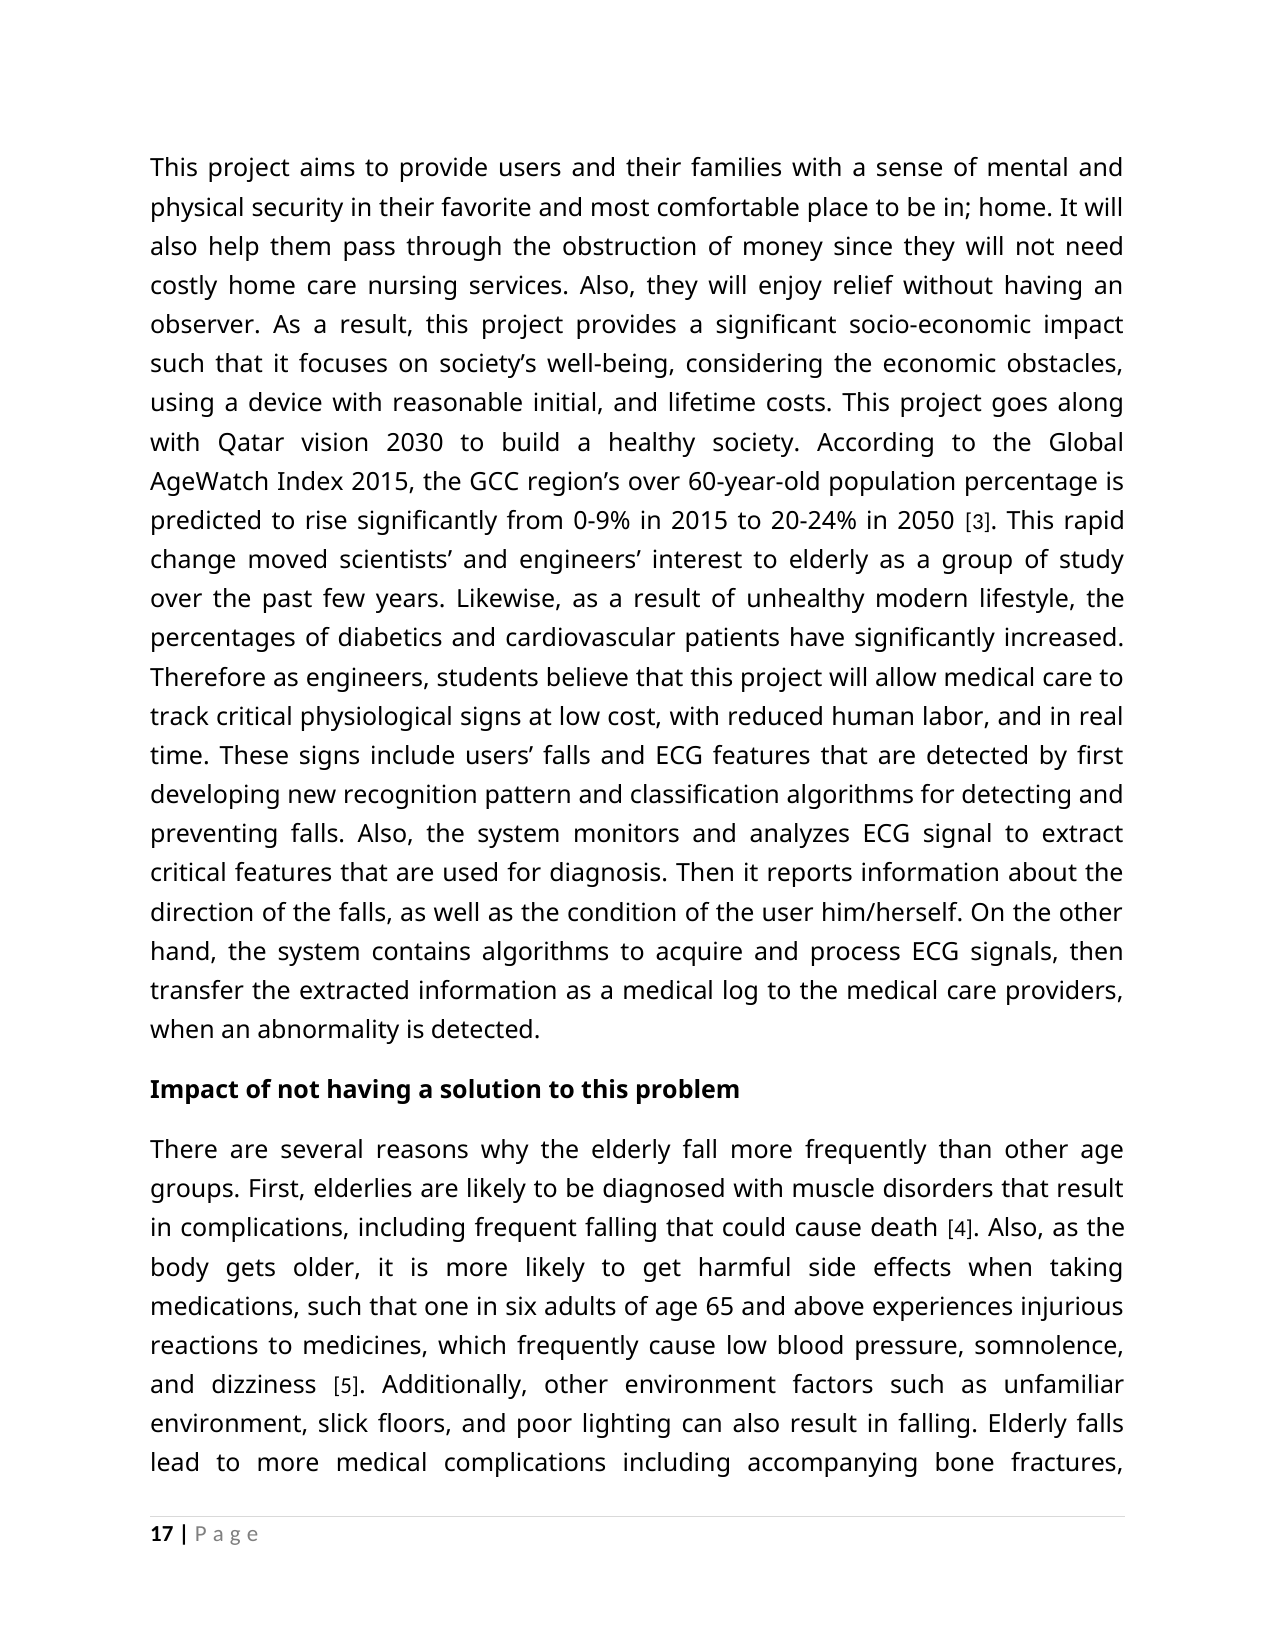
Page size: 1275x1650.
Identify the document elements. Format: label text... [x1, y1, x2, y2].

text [150, 1132, 1125, 1479]
text This project aims to provide users and their families with a sense of mental and physical security in their favorite and most comfortable place to be in; home. It will also help them pass through the obstruction of money since they will not need costly home care nursing services. Also, they will enjoy relief without having an observer. As a result, this project provides a significant socio-economic impact such that it focuses on society’s well-being, considering the economic obstacles, using a device with reasonable initial, and lifetime costs. This project goes along with Qatar vision 2030 to build a healthy society. According to the Global AgeWatch Index 2015, the GCC region’s over 60-year-old population percentage is predicted to rise significantly from 0-9% in 2015 to 20-24% in 2050 . This rapid change moved scientists’ and engineers’ interest to elderly as a group of study over the past few years. Likewise, as a result of unhealthy modern lifestyle, the percentages of diabetics and cardiovascular patients have significantly increased. Therefore as engineers, students believe that this project will allow medical care to track critical physiological signs at low cost, with reduced human labor, and in real time. These signs include users’ falls and ECG features that are detected by first developing new recognition pattern and classification algorithms for detecting and preventing falls. Also, the system monitors and analyzes ECG signal to extract critical features that are used for diagnosis. Then it reports information about the direction of the falls, as well as the condition of the user him/herself. On the other hand, the system contains algorithms to acquire and process ECG signals, then transfer the extracted information as a medical log to the medical care providers, when an abnormality is detected. [150, 150, 1125, 1046]
text Impact of not having a solution to this problem [150, 1072, 1125, 1106]
